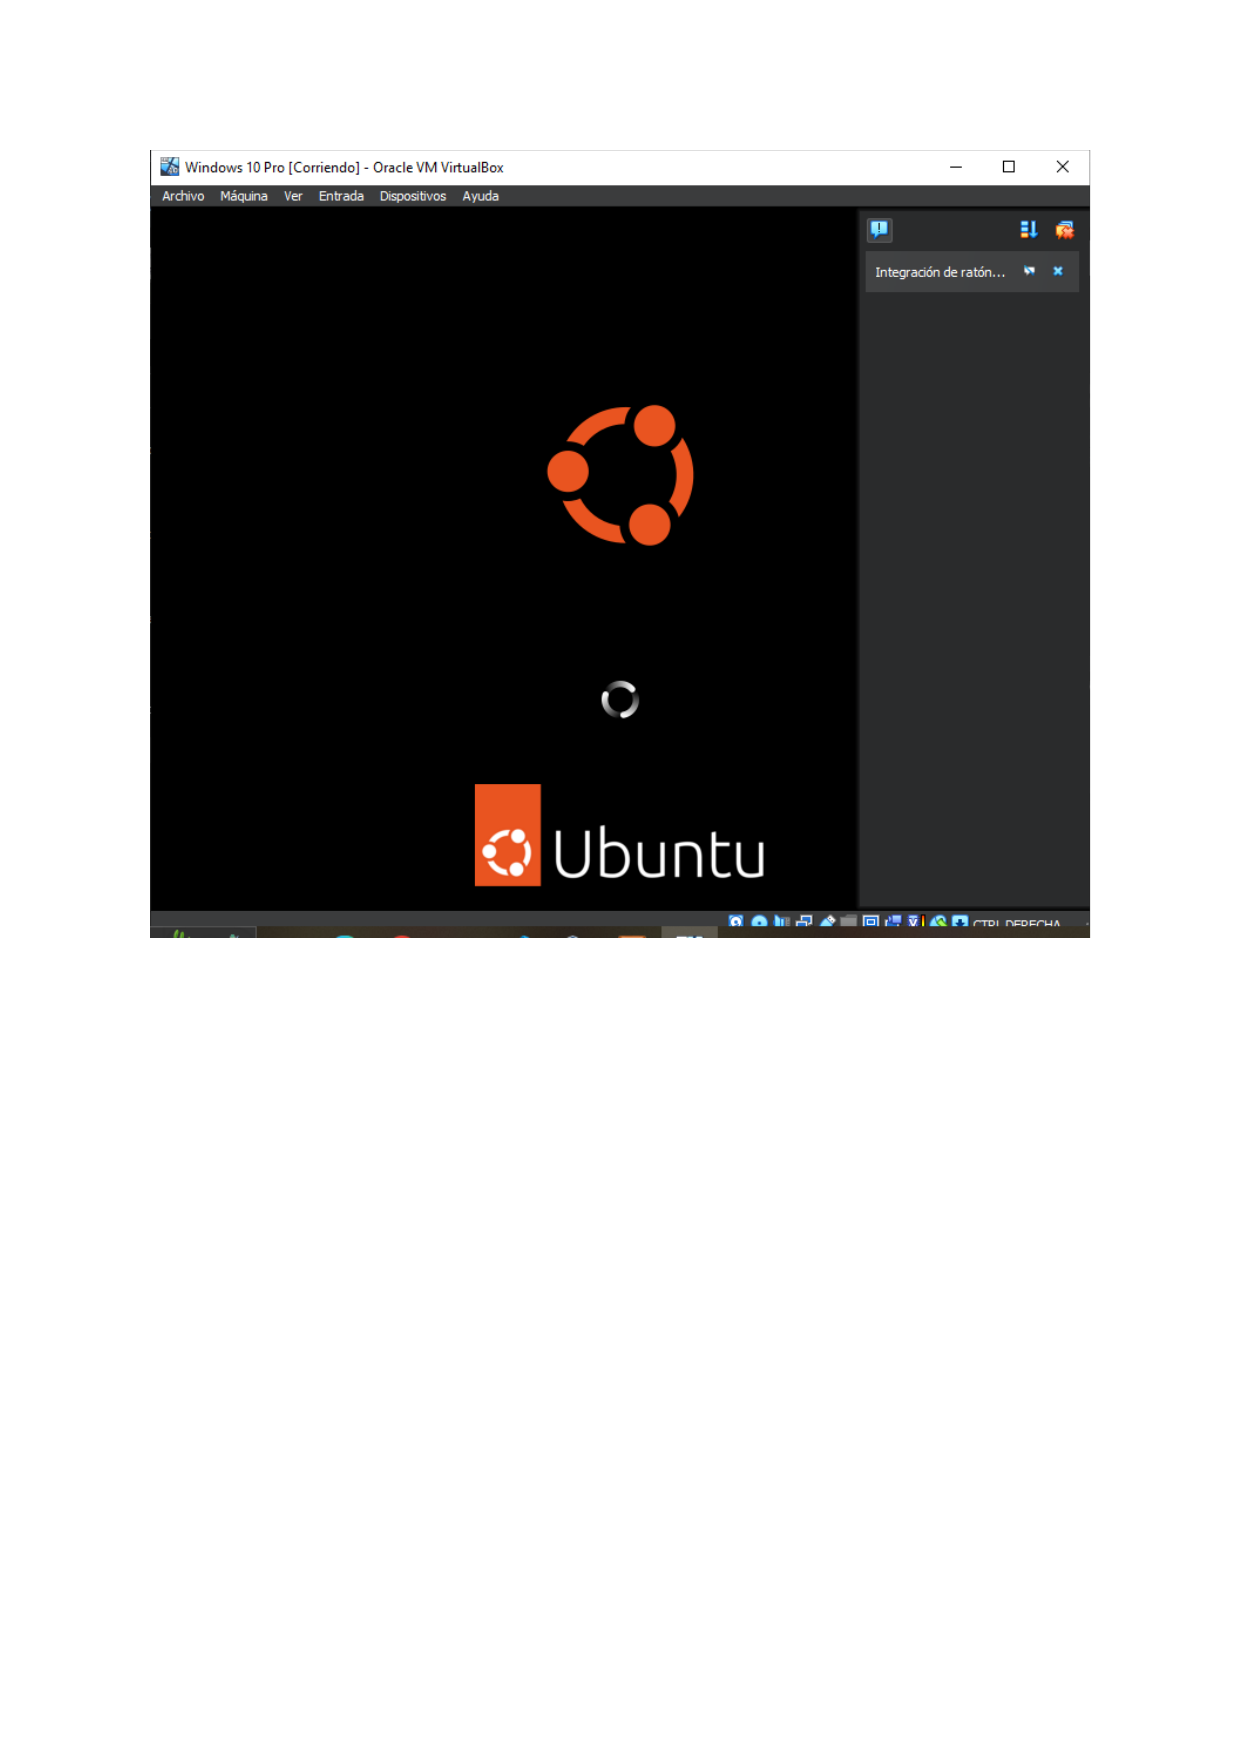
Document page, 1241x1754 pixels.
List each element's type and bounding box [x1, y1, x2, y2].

picture [150, 150, 1091, 938]
